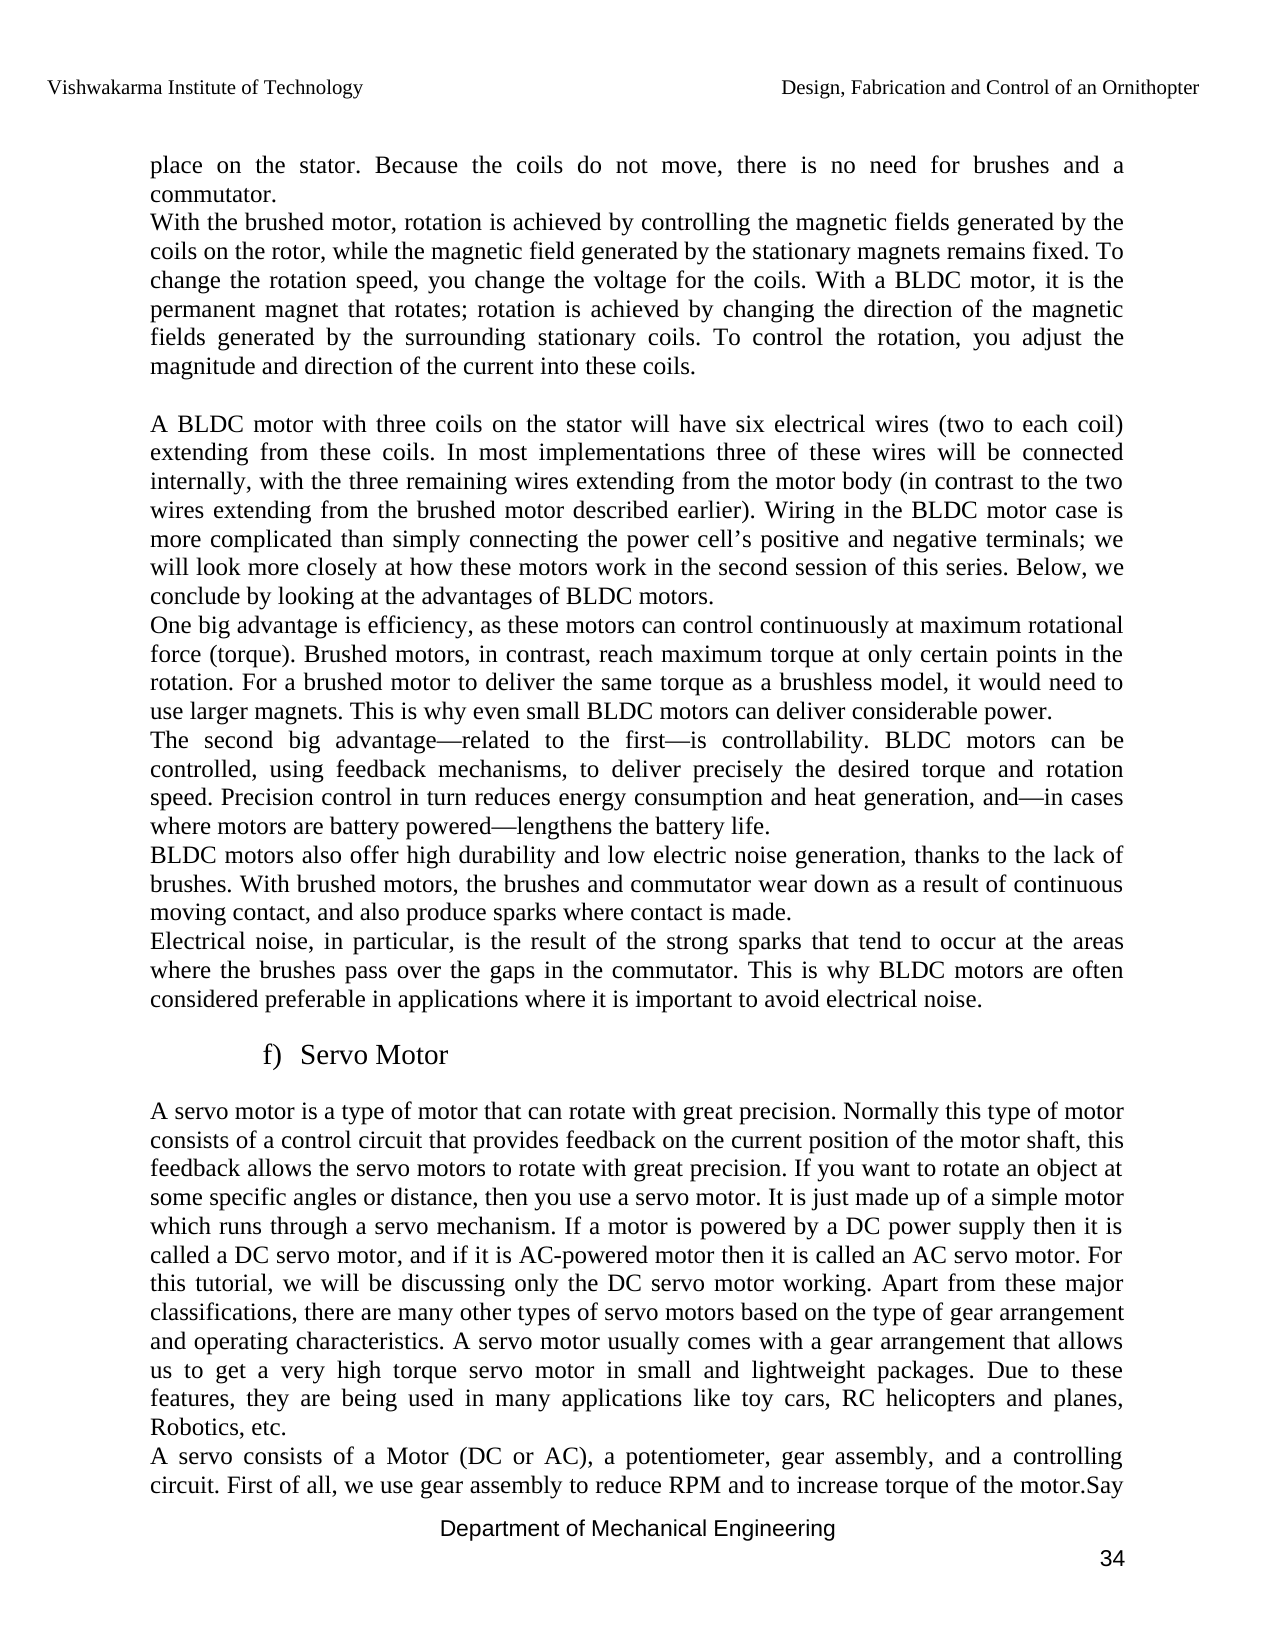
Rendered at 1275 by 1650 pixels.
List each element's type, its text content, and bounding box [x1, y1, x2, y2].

text Electrical noise, in particular, is the result of the strong sparks that tend to occur at the areas where the brushes pass over the gaps in the commutator. This is why BLDC motors are often considered preferable in applications where it is important to avoid electrical noise. [150, 926, 1125, 1012]
text BLDC motors also offer high durability and low electric noise generation, thanks to the lack of brushes. With brushed motors, the brushes and commutator wear down as a result of continuous moving contact, and also produce sparks where contact is made. [150, 840, 1125, 926]
text The second big advantage—related to the first—is controllability. BLDC motors can be controlled, using feedback mechanisms, to deliver precisely the desired torque and rotation speed. Precision control in turn reduces energy consumption and heat generation, and—in cases where motors are battery powered—lengthens the battery life. [150, 725, 1125, 840]
text One big advantage is efficiency, as these motors can control continuously at maximum rotational force (torque). Brushed motors, in contrast, reach maximum torque at only certain points in the rotation. For a brushed motor to deliver the same torque as a brushless model, it would need to use larger magnets. This is why even small BLDC motors can deliver considerable power. [150, 610, 1125, 725]
text With the brushed motor, rotation is achieved by controlling the magnetic fields generated by the coils on the rotor, while the magnetic field generated by the stationary magnets remains fixed. To change the rotation speed, you change the voltage for the coils. With a BLDC motor, it is the permanent magnet that rotates; rotation is achieved by changing the direction of the magnetic fields generated by the surrounding stationary coils. To control the rotation, you adjust the magnitude and direction of the current into these coils. [150, 207, 1125, 380]
subtitle Servo Motor [262, 1037, 1125, 1071]
text A servo motor is a type of motor that can rotate with great precision. Normally this type of motor consists of a control circuit that provides feedback on the current position of the motor shaft, this feedback allows the servo motors to rotate with great precision. If you want to rotate an object at some specific angles or distance, then you use a servo motor. It is just made up of a simple motor which runs through a servo mechanism. If a motor is powered by a DC power supply then it is called a DC servo motor, and if it is AC-powered motor then it is called an AC servo motor. For this tutorial, we will be discussing only the DC servo motor working. Apart from these major classifications, there are many other types of servo motors based on the type of gear arrangement and operating characteristics. A servo motor usually comes with a gear arrangement that allows us to get a very high torque servo motor in small and lightweight packages. Due to these features, they are being used in many applications like toy cars, RC helicopters and planes, Robotics, etc. [150, 1096, 1125, 1441]
text A BLDC motor with three coils on the stator will have six electrical wires (two to each coil) extending from these coils. In most implementations three of these wires will be connected internally, with the three remaining wires extending from the motor body (in contrast to the two wires extending from the brushed motor described earlier). Wiring in the BLDC motor case is more complicated than simply connecting the power cell’s positive and negative terminals; we will look more closely at how these motors work in the second session of this series. Below, we conclude by looking at the advantages of BLDC motors. [150, 409, 1125, 610]
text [150, 1441, 1125, 1498]
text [150, 150, 1125, 207]
